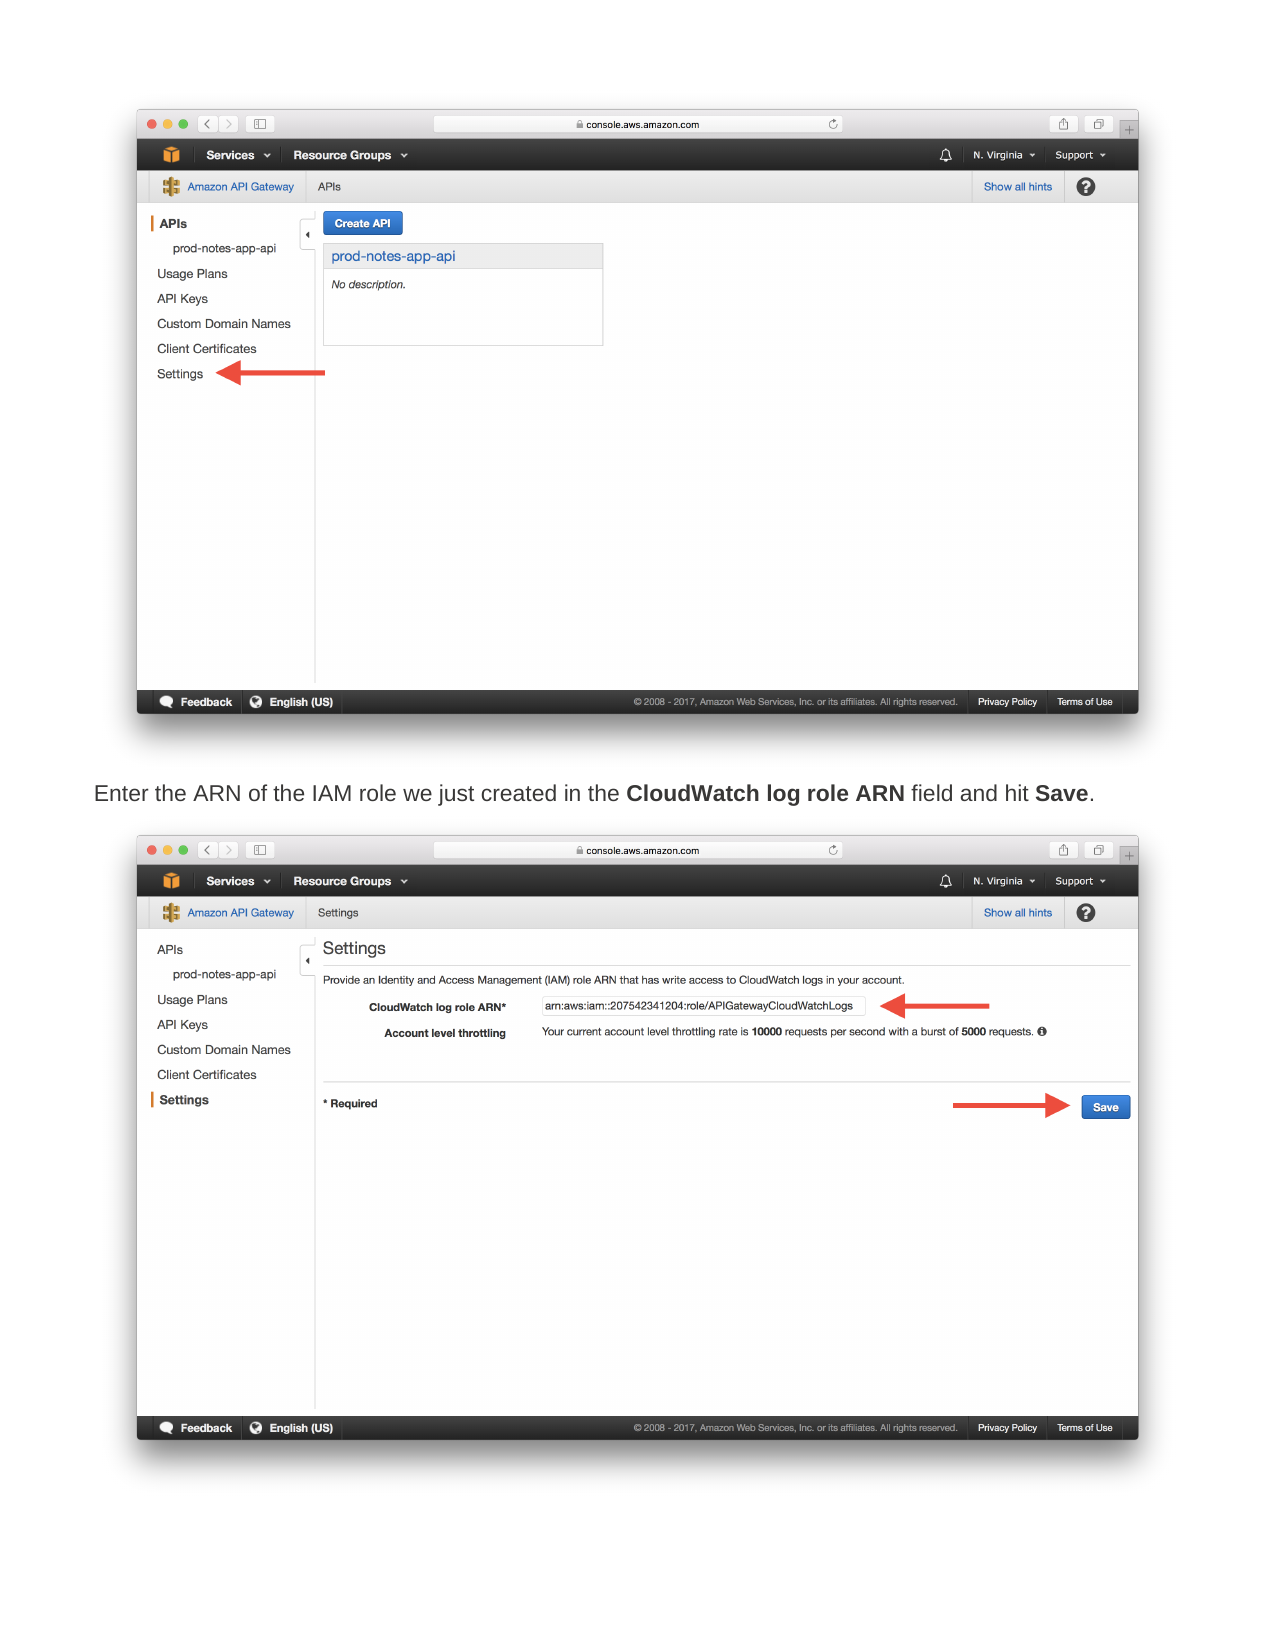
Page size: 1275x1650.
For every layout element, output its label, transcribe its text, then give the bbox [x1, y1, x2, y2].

picture [93, 84, 1182, 776]
text Enter the ARN of the IAM role we just created in the CloudWatch log role ARN field and hit Save. [84, 780, 1191, 806]
picture [93, 810, 1182, 1502]
